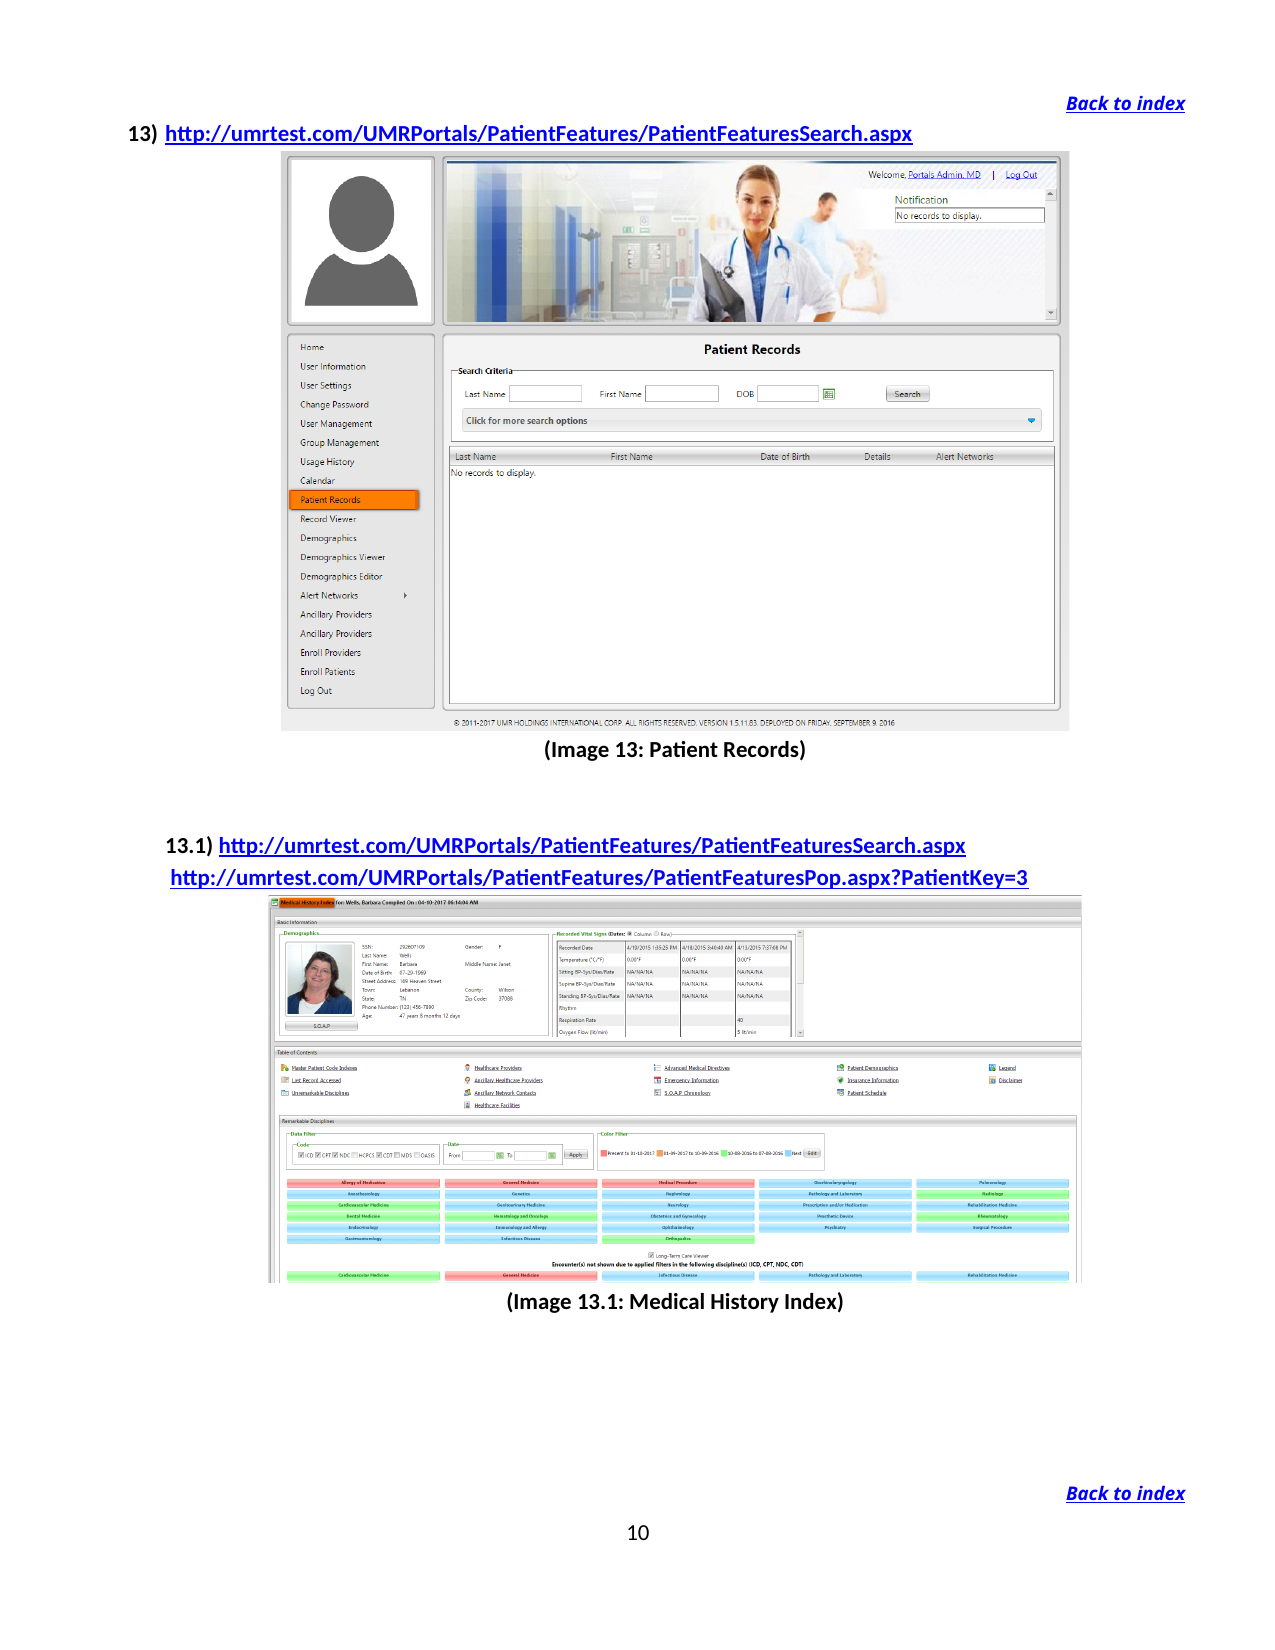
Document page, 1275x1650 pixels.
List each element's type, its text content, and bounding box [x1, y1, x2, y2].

list Back to index [165, 1480, 1185, 1506]
list 13.1) http://umrtest.com/UMRPortals/PatientFeatures/PatientFeaturesSearch.aspx [165, 831, 1185, 859]
list http://umrtest.com/UMRPortals/PatientFeatures/PatientFeaturesSearch.aspx [127, 119, 1185, 147]
picture [268, 895, 1082, 1283]
picture [280, 151, 1070, 731]
list Back to index [165, 90, 1185, 116]
list http://umrtest.com/UMRPortals/PatientFeatures/PatientFeaturesPop.aspx?PatientKey=3 [165, 863, 1185, 891]
list (Image 13.1: Medical History Index) [165, 1287, 1185, 1315]
list (Image 13: Patient Records) [165, 735, 1185, 763]
